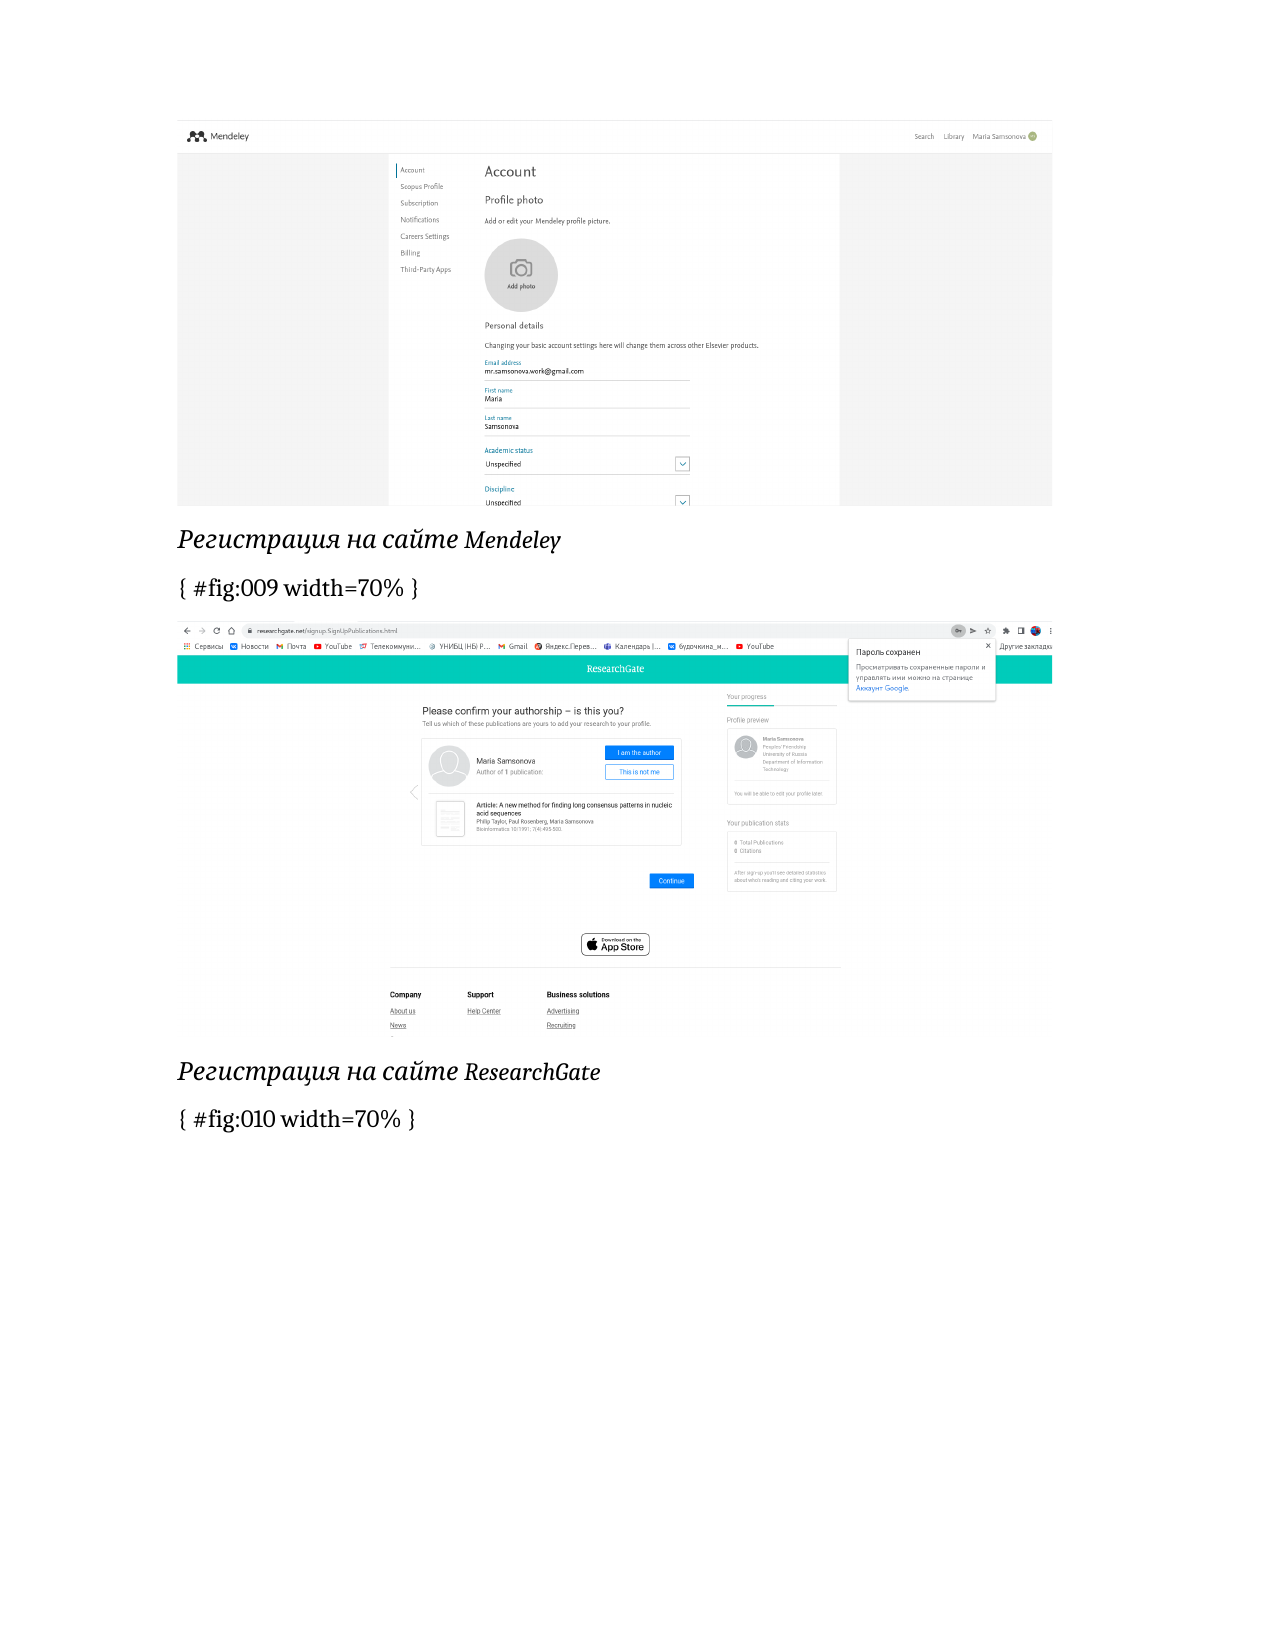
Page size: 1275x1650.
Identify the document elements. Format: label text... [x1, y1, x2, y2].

picture [177, 118, 1053, 506]
text Регистрация на сайте Mendeley [177, 526, 1186, 555]
picture [177, 621, 1053, 1037]
text { #fig:009 width=70% } [177, 574, 1186, 602]
text { #fig:010 width=70% } [177, 1105, 1186, 1134]
text Регистрация на сайте ResearchGate [177, 1058, 1186, 1087]
